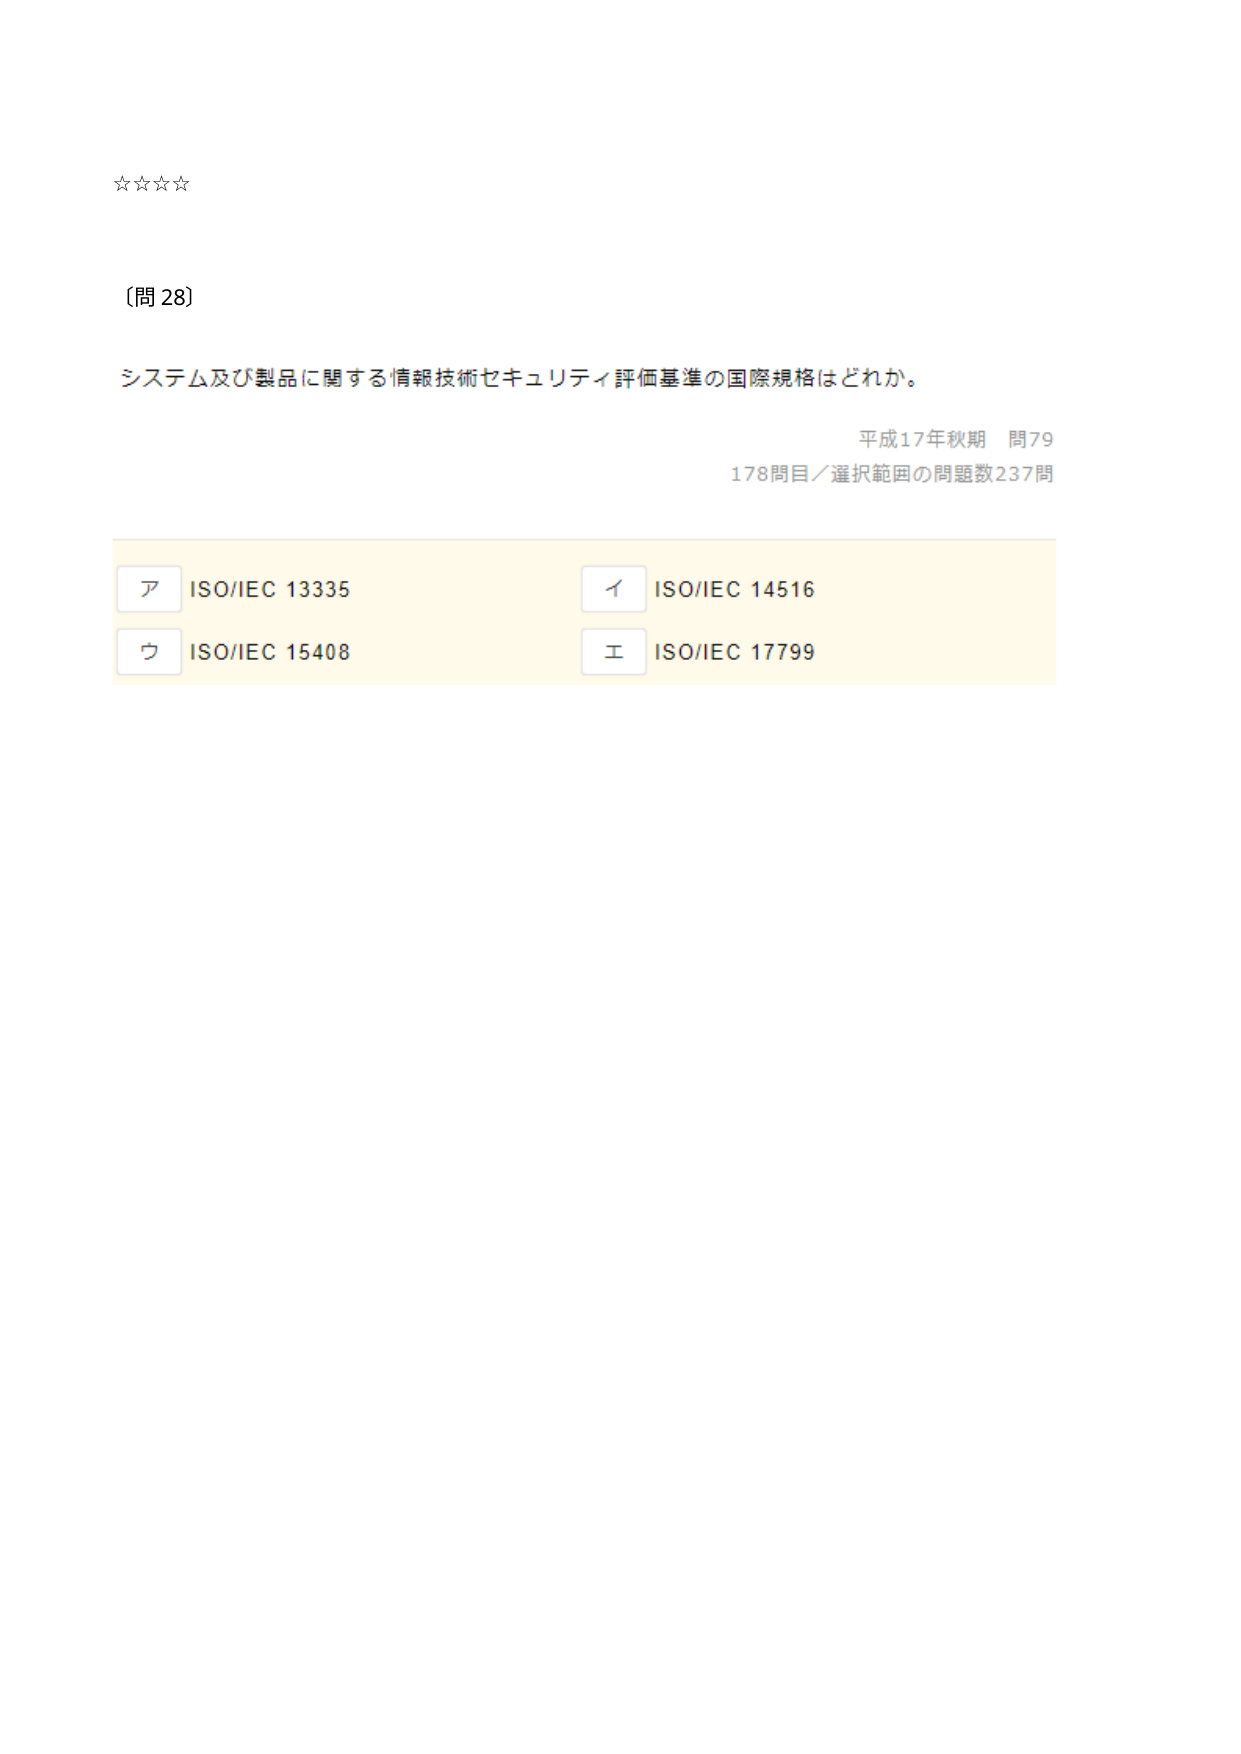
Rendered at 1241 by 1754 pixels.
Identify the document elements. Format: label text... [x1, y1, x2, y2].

text ☆☆☆☆ [112, 164, 1128, 202]
picture [112, 352, 1057, 685]
text 〔問28〕 [112, 277, 1128, 314]
